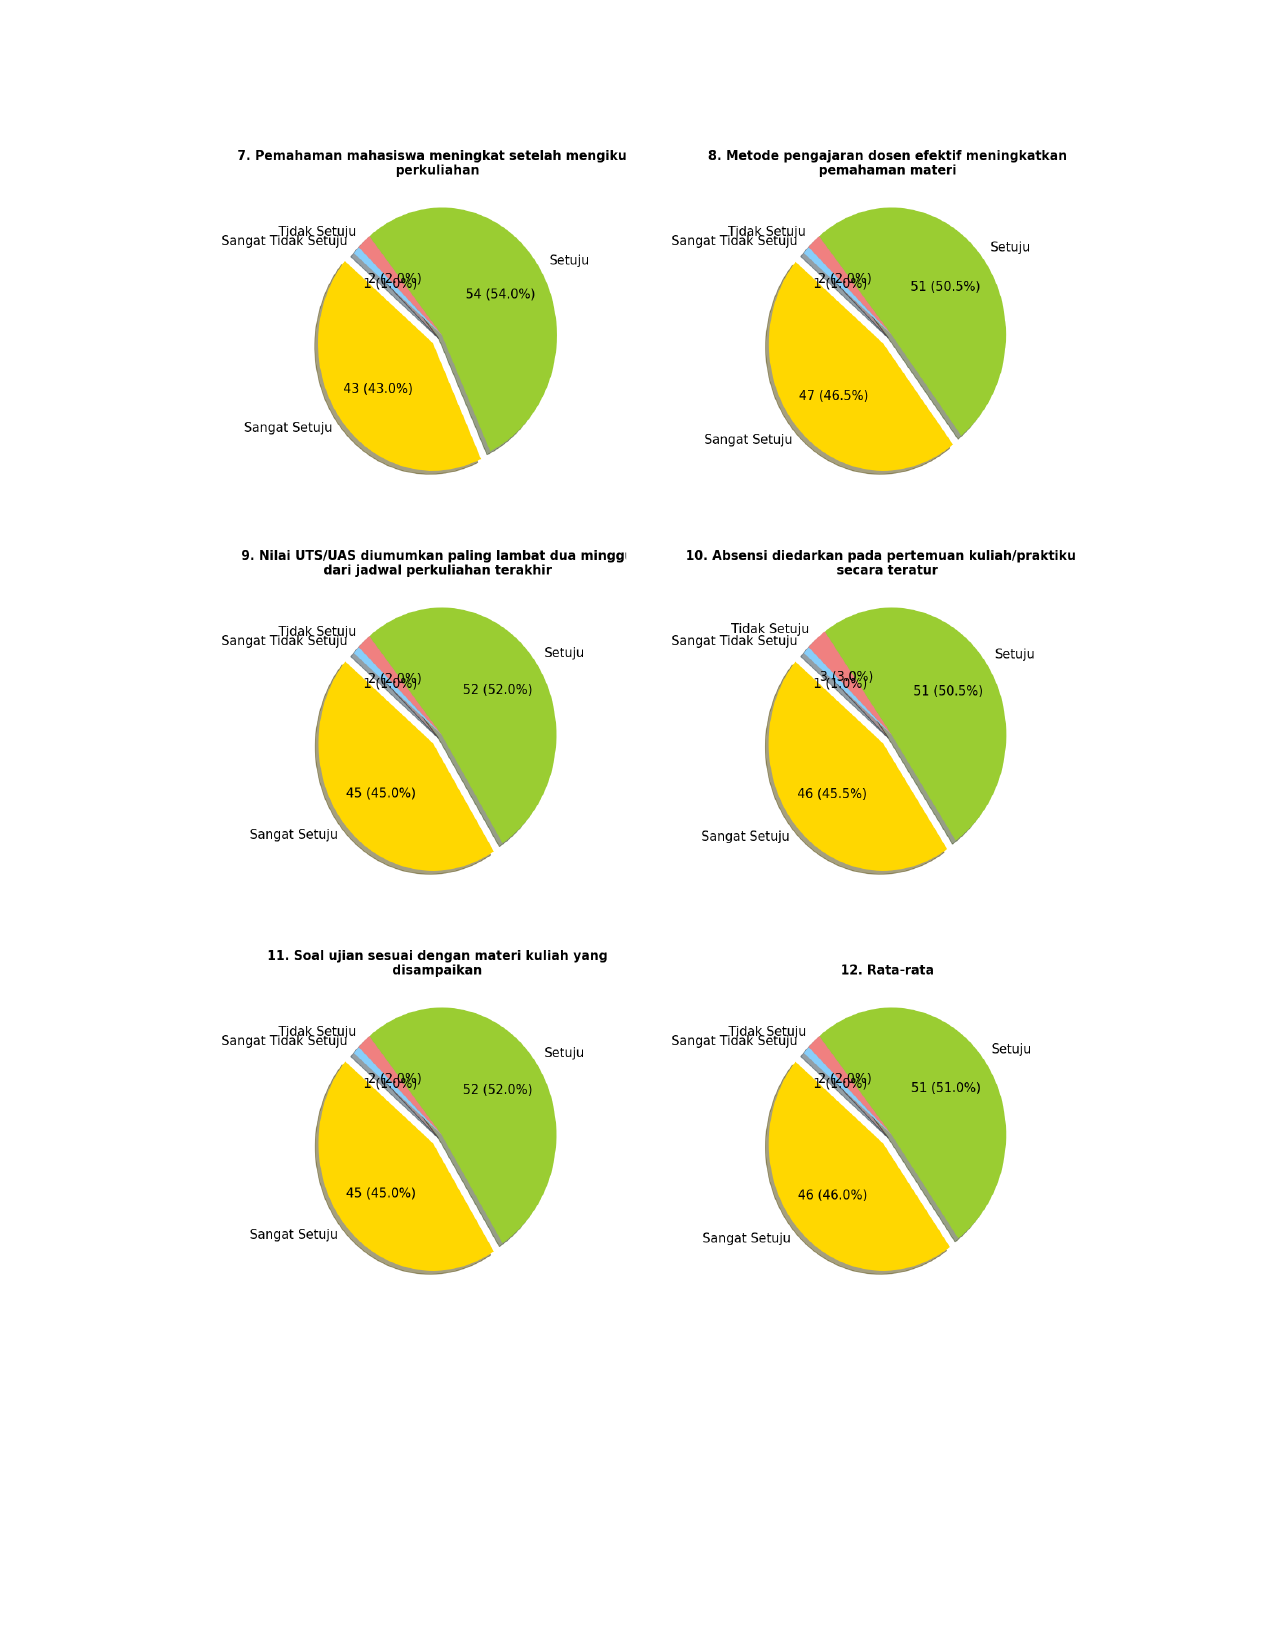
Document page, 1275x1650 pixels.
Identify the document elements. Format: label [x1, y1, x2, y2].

table_cell [626, 949, 1076, 1349]
picture [656, 949, 1077, 1325]
table_cell [626, 550, 1076, 949]
picture [656, 150, 1077, 525]
picture [206, 949, 627, 1325]
picture [206, 150, 627, 525]
picture [656, 549, 1077, 925]
table_cell [176, 949, 626, 1349]
table_cell [176, 550, 626, 949]
table_header [626, 150, 1076, 550]
picture [206, 549, 627, 925]
table_header [176, 150, 626, 550]
